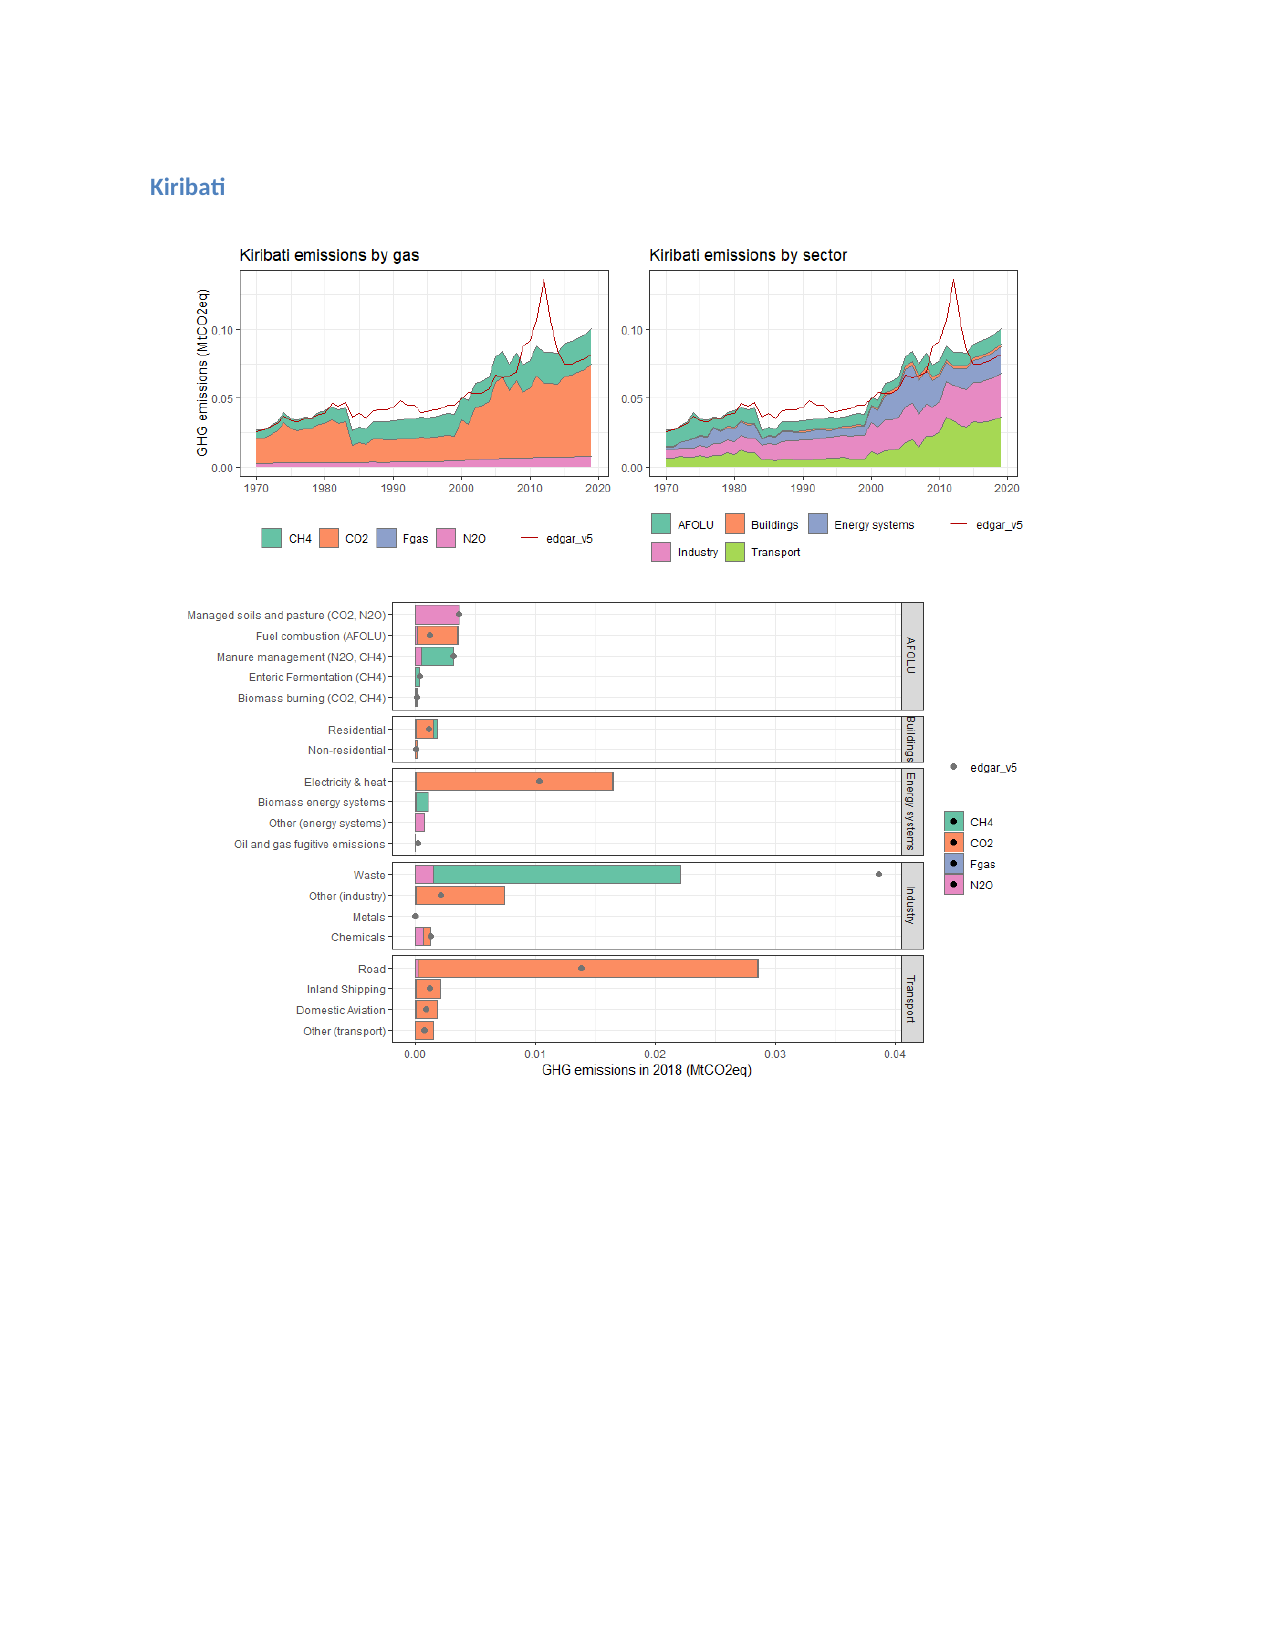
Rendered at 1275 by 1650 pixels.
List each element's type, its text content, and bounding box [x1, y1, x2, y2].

subtitle Kiribati [150, 171, 1125, 201]
picture [168, 220, 1044, 1096]
